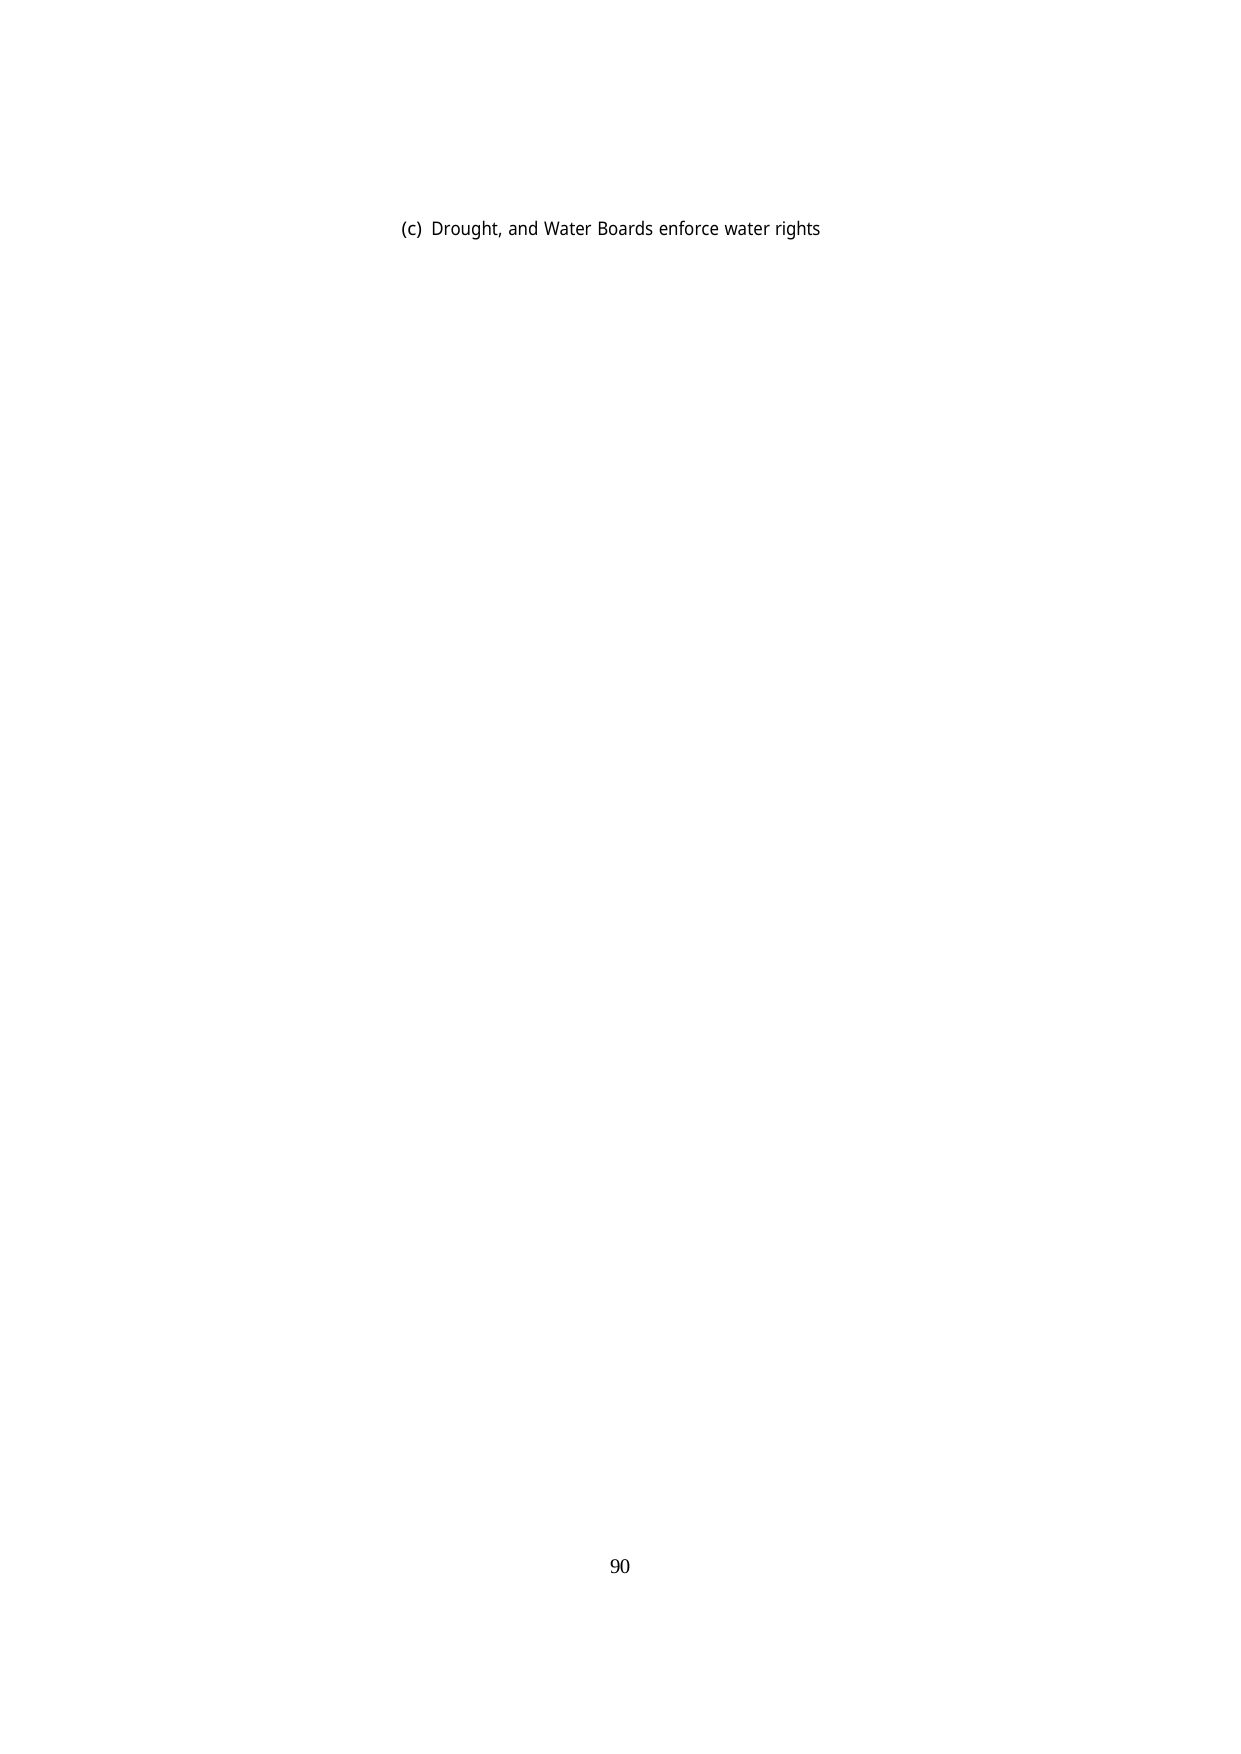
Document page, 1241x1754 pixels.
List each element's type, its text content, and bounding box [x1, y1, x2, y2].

list Drought, and Water Boards enforce water rights [401, 216, 1240, 241]
